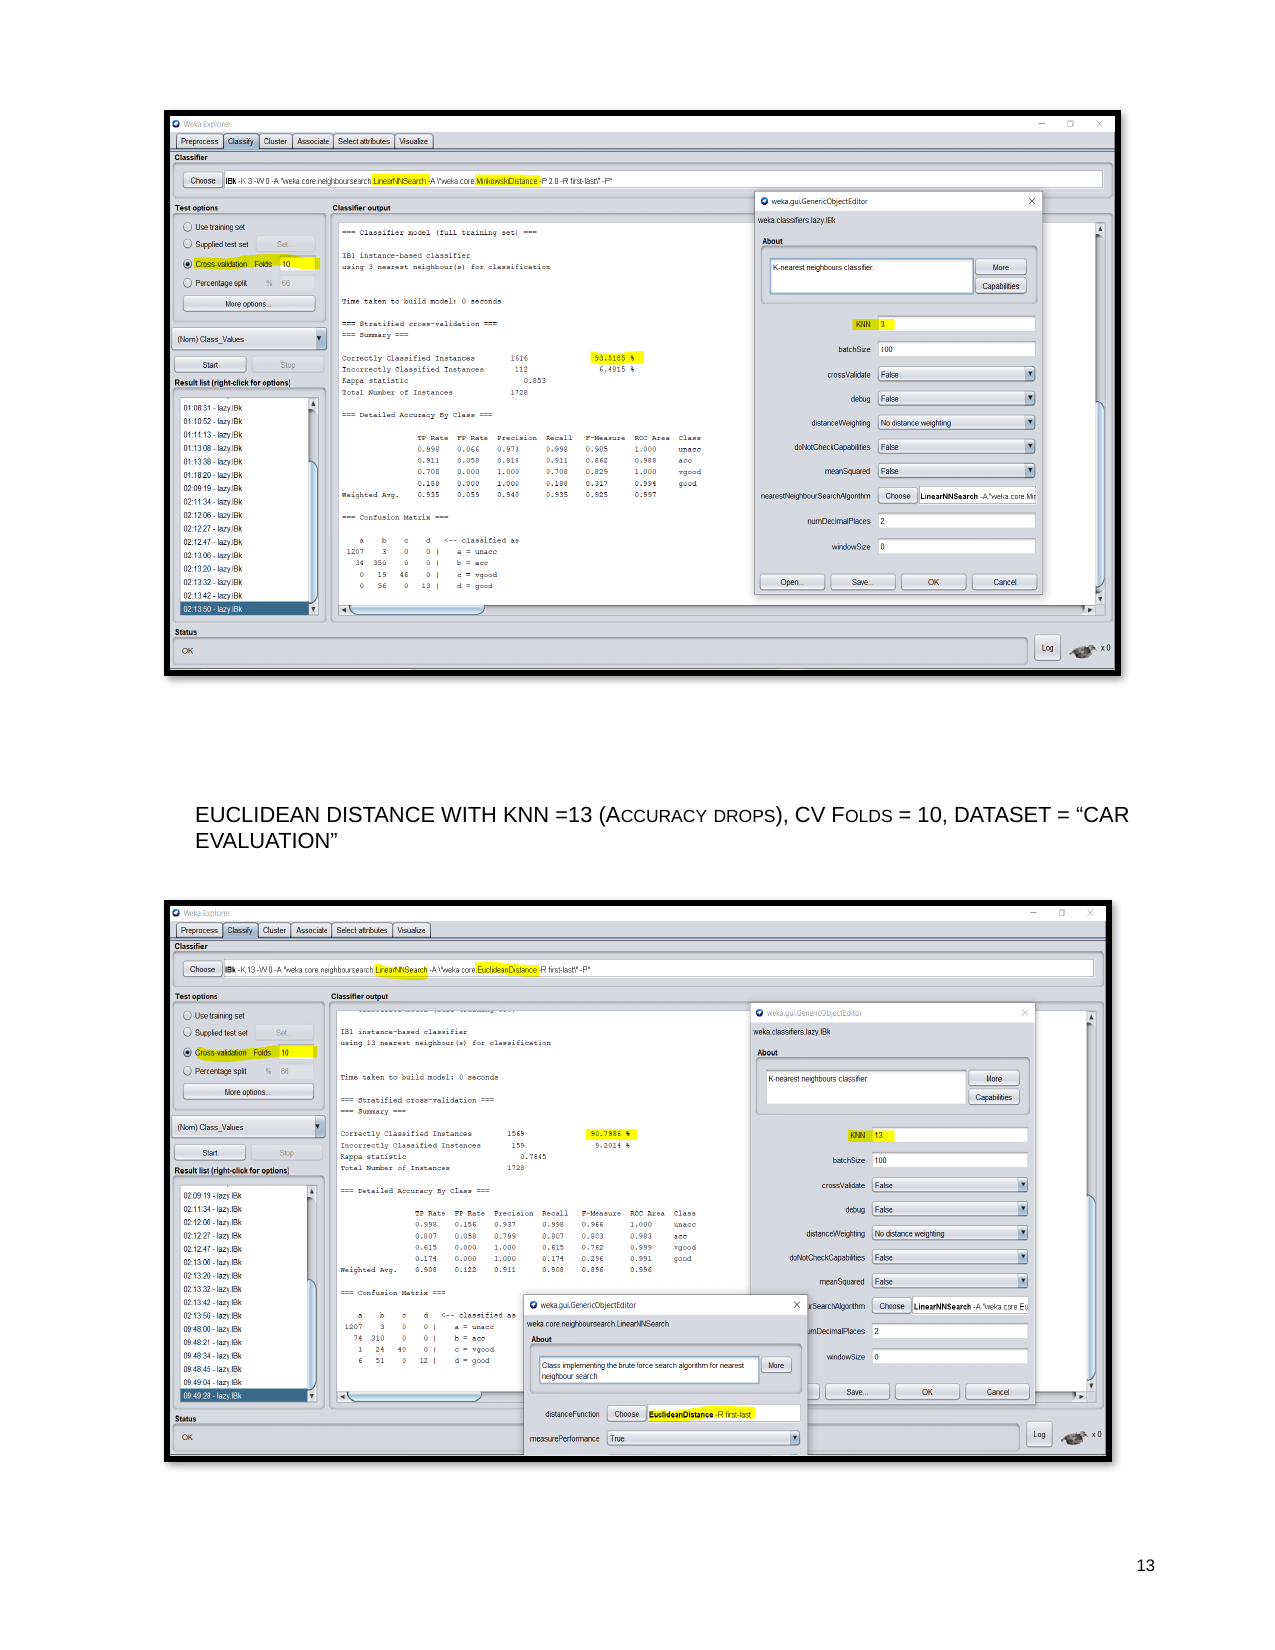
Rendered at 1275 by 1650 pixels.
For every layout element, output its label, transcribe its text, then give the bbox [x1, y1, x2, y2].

subtitle EUCLIDEAN DISTANCE WITH KNN =13 (Accuracy drops), CV Folds = 10, DATASET = “CAR EVALUATION” [195, 802, 1155, 853]
picture [170, 116, 1115, 670]
picture [170, 906, 1106, 1456]
